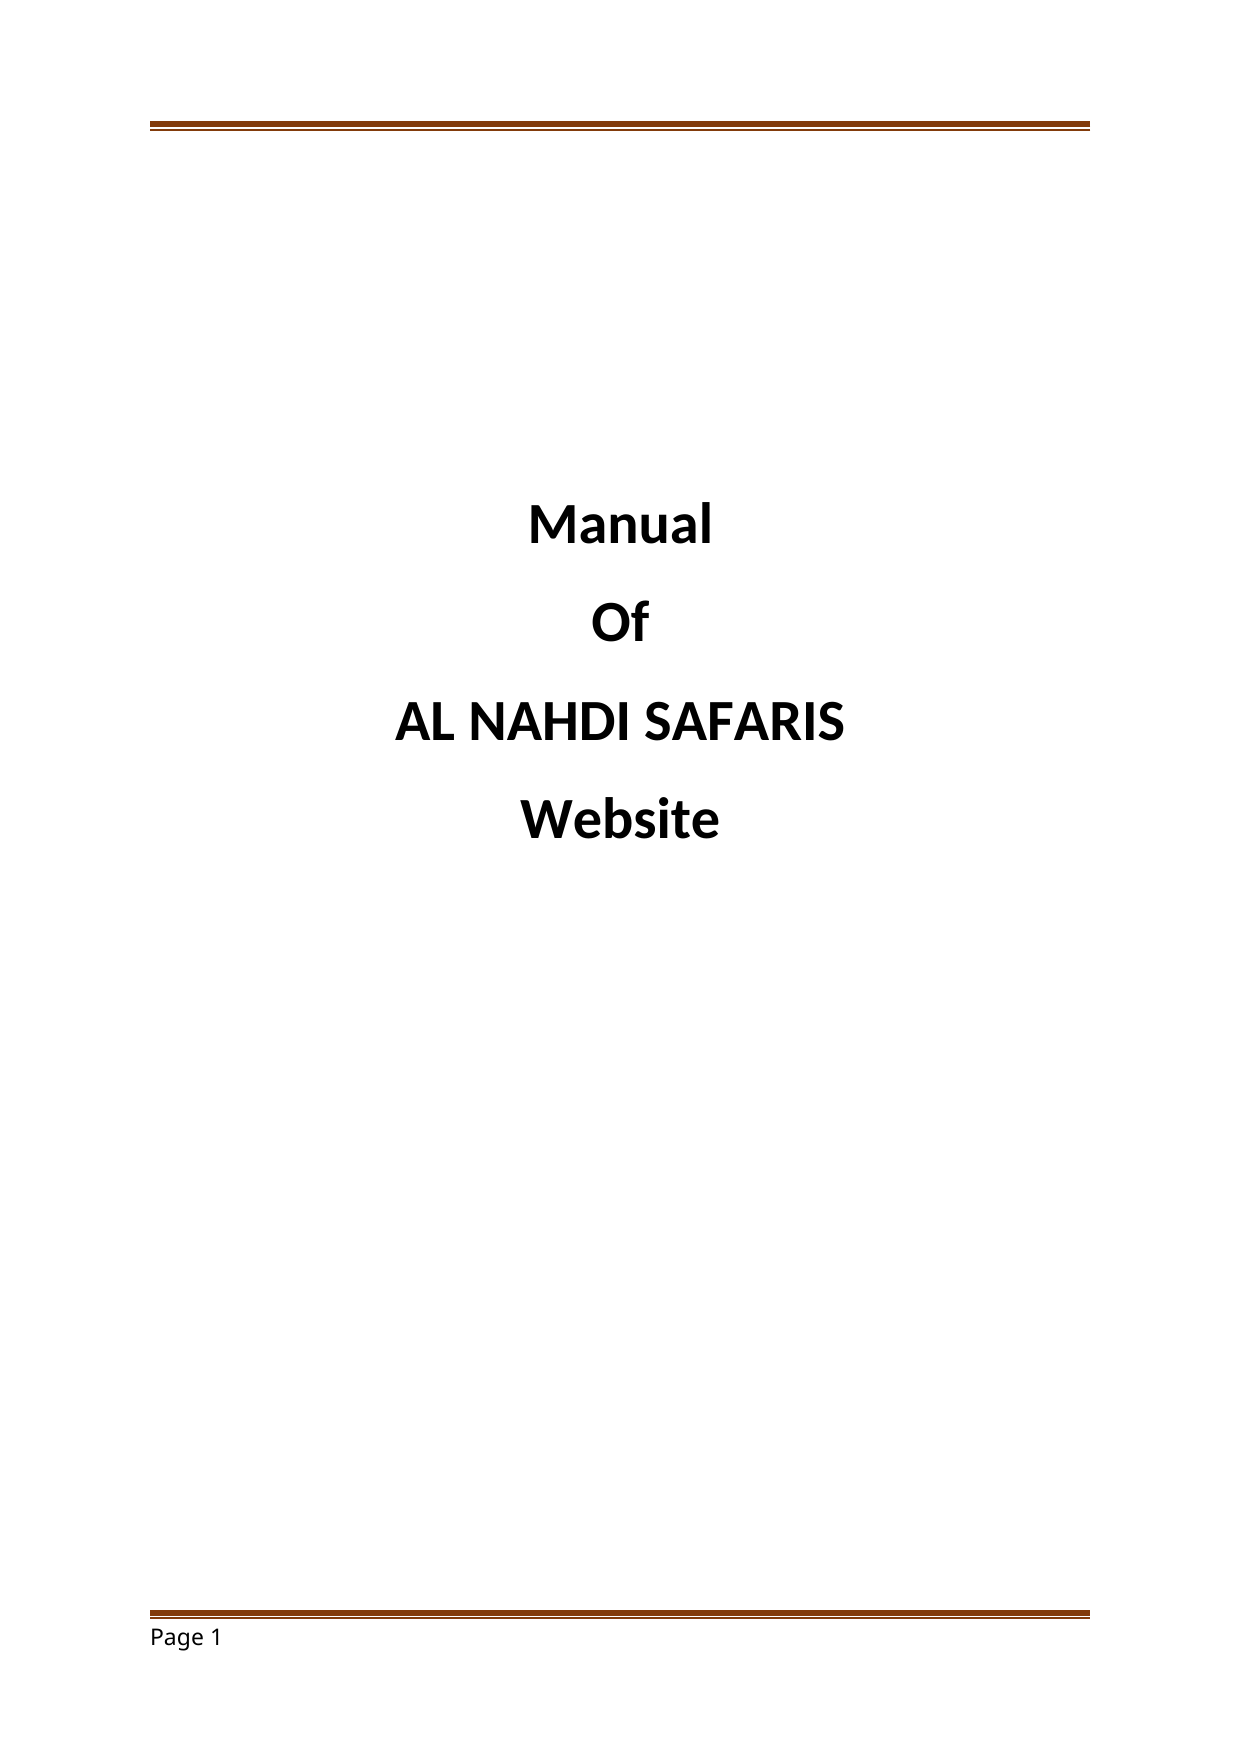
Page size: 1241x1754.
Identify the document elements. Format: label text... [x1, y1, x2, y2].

text AL NAHDI SAFARIS [150, 684, 1090, 755]
text Manual [150, 487, 1090, 558]
text Website [150, 782, 1090, 853]
text Of [150, 585, 1090, 656]
